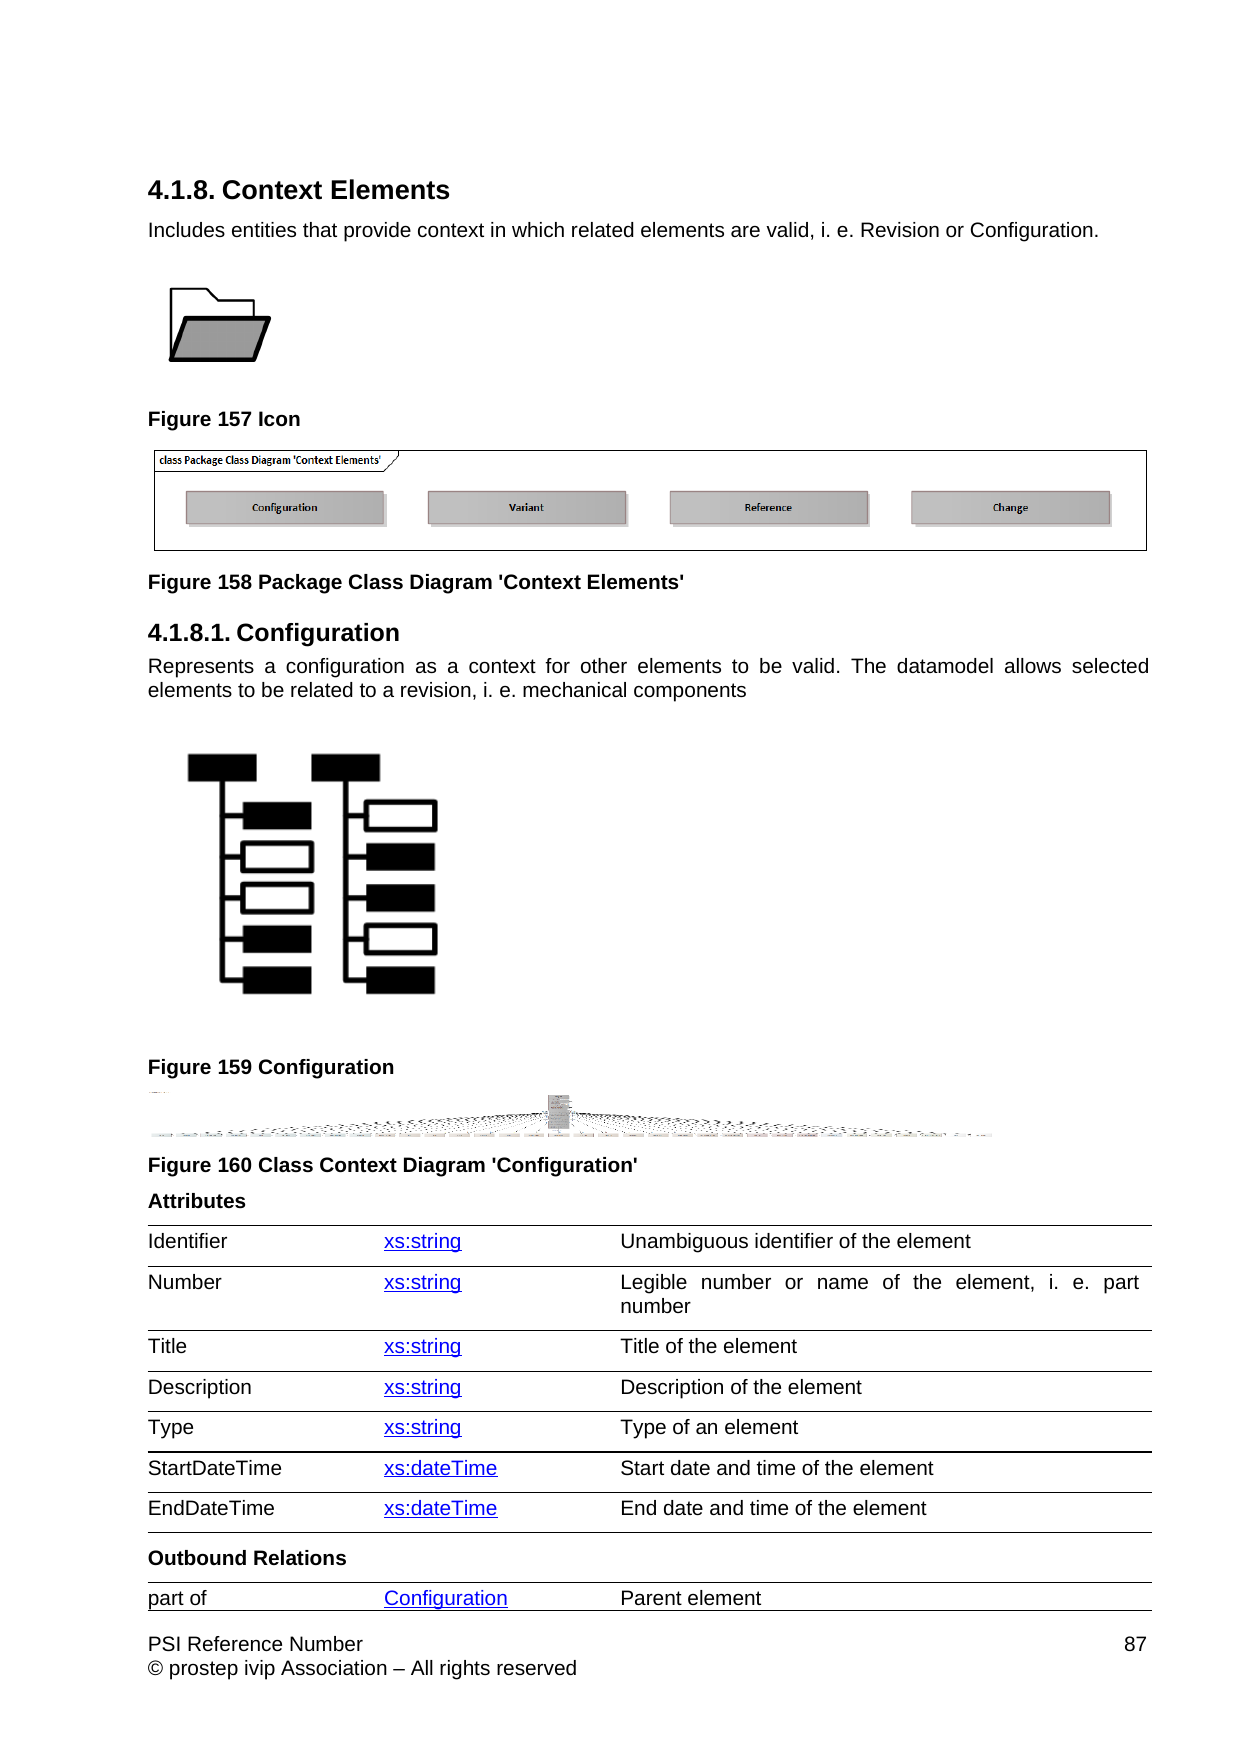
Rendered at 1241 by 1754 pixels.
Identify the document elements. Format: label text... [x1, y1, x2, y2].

subtitle Context Elements [148, 174, 1152, 205]
subtitle Configuration [148, 618, 1152, 647]
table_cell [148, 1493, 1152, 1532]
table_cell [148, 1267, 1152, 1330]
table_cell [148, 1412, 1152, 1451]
text Represents a configuration as a context for other elements to be valid. The datamodel allows selected elements to be related to a revision, i. e. mechanical components [148, 653, 1152, 701]
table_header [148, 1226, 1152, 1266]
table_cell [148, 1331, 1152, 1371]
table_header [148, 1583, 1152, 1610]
picture [147, 443, 1152, 557]
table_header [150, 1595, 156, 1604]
text Outbound Relations [148, 1546, 1152, 1570]
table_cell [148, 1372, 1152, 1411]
text Includes entities that provide context in which related elements are valid, i. e. Revision or Configuration. [148, 217, 1152, 241]
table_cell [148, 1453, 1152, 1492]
picture [147, 253, 289, 395]
text Attributes [148, 1189, 1152, 1213]
picture [147, 1091, 998, 1140]
picture [147, 713, 476, 1042]
